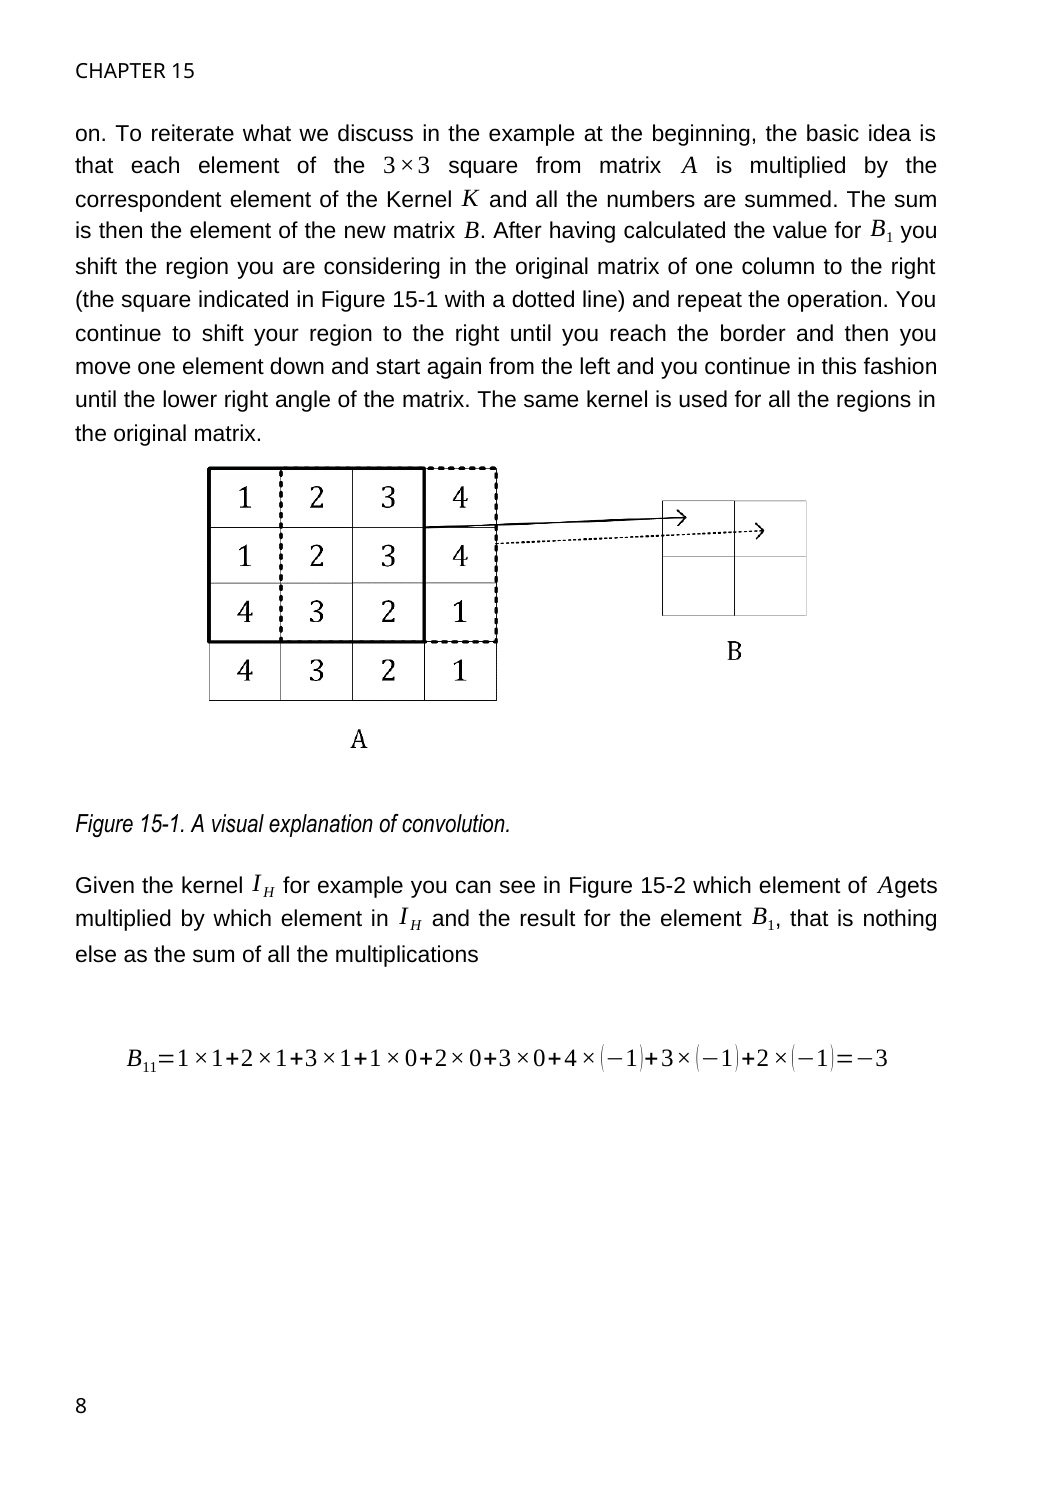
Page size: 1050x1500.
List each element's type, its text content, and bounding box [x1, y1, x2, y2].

picture [206, 466, 807, 768]
text Given the kernel for example you can see in Figure 15-2 which element of gets multiplied by which element in and the result for the element , that is nothing else as the sum of all the multiplications [75, 867, 937, 967]
text Figure 15-1. A visual explanation of convolution. [75, 809, 937, 838]
